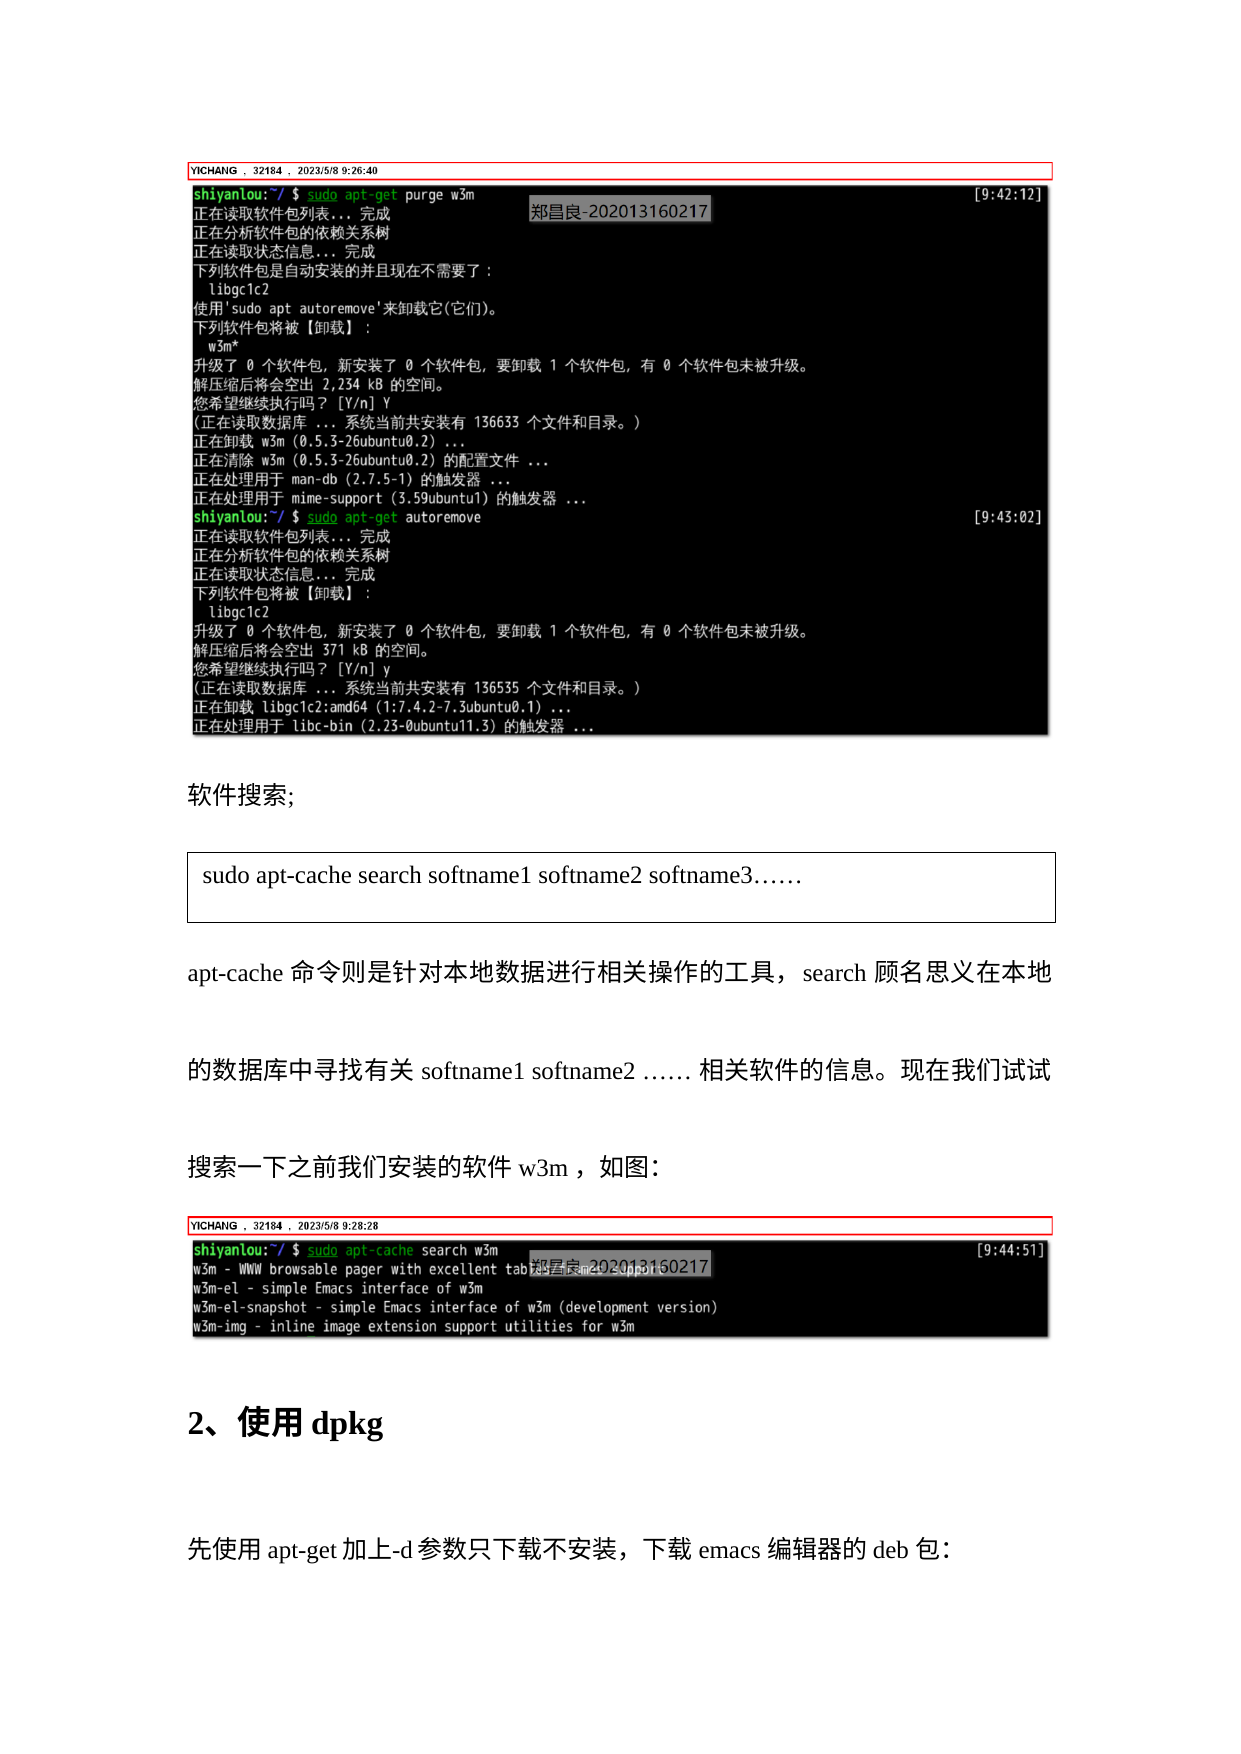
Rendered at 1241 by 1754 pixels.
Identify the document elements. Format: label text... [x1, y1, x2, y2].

text 先使用apt-get加上-d参数只下载不安装，下载 emacs 编辑器的 deb 包： [187, 1515, 1053, 1580]
subtitle 2、使用dpkg [187, 1388, 1053, 1453]
picture [187, 162, 1053, 740]
text apt-cache 命令则是针对本地数据进行相关操作的工具，search 顾名思义在本地的数据库中寻找有关 softname1 softname2 …… 相关软件的信息。现在我们试试搜索一下之前我们安装的软件 w3m ，如图： [187, 938, 1053, 1198]
text 软件搜索; [187, 761, 1053, 826]
picture [187, 1216, 1053, 1342]
